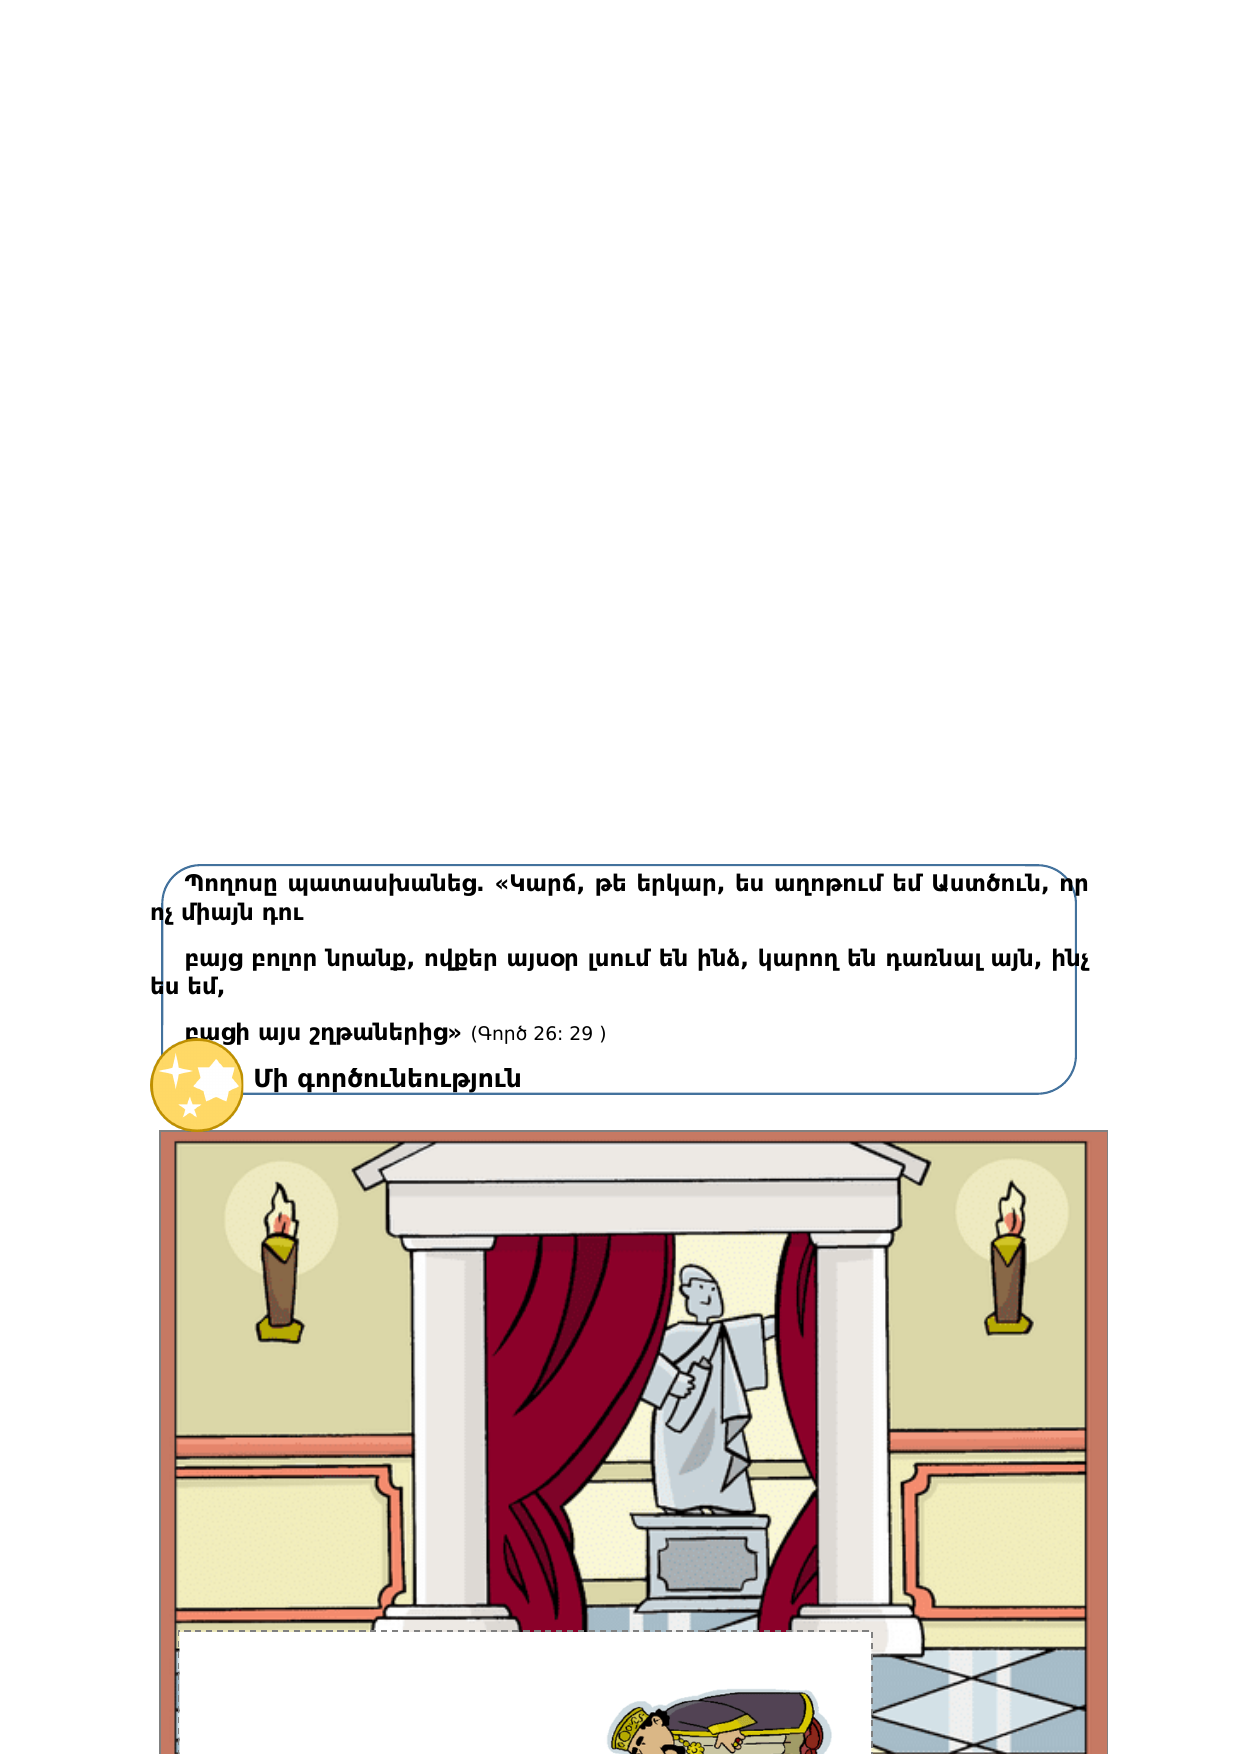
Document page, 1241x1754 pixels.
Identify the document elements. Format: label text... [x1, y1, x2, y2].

text բայց բոլոր նրանք, ովքեր այսօր լսում են ինձ, կարող են դառնալ այն, ինչ ես եմ, [150, 945, 1090, 1000]
text Մի գործունեություն [244, 1064, 1090, 1093]
text Պողոսը պատասխանեց. «Կարճ, թե երկար, ես աղոթում եմ Աստծուն, որ ոչ միայն դու [150, 871, 1090, 926]
text բացի այս շղթաներից» (Գործ 26: 29 ) [150, 1019, 1090, 1046]
picture [150, 1038, 1107, 1754]
